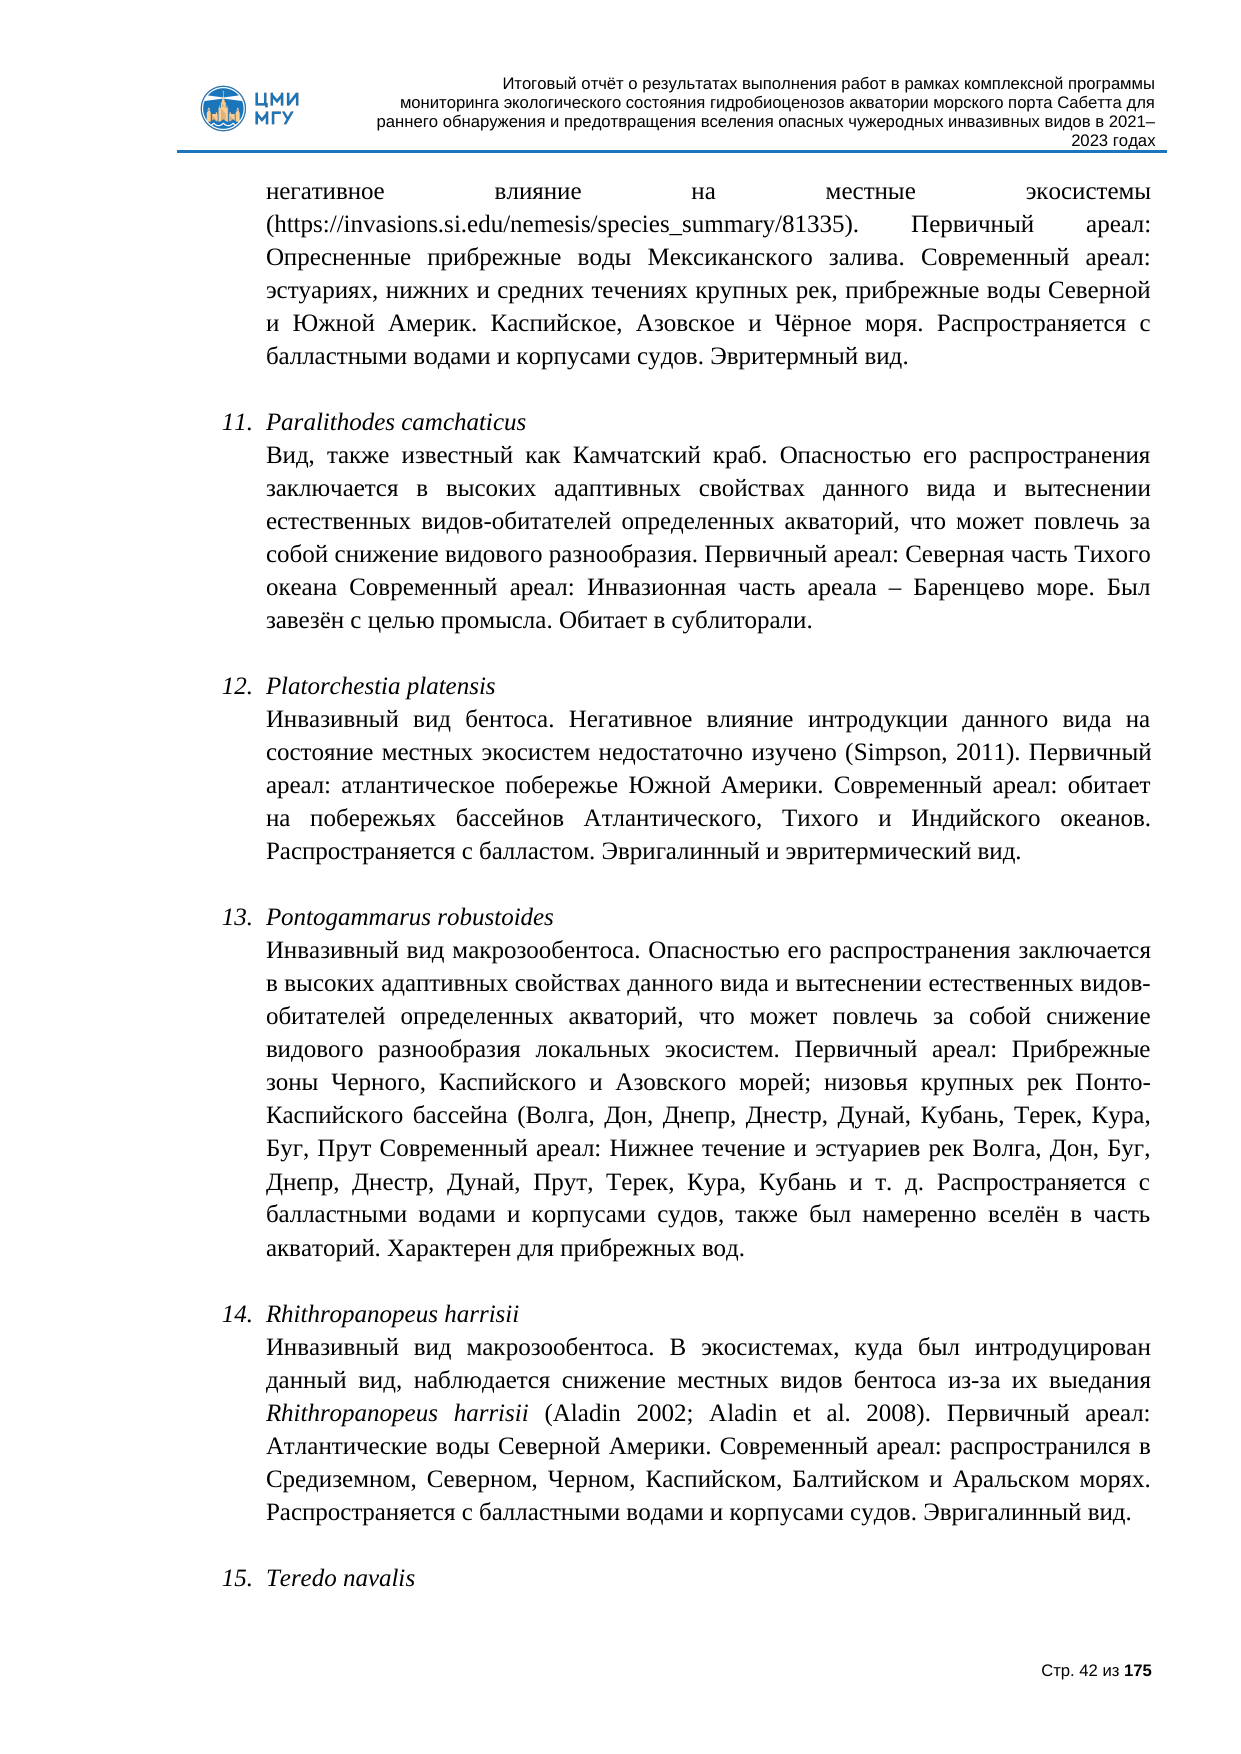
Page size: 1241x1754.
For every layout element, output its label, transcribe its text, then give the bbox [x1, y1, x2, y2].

text Teredo navalis [222, 1563, 1152, 1592]
list Инвазивный вид макрозообентоса. В экосистемах, куда был интродуцирован данный вид, наблюдается снижение местных видов бентоса из-за их выедания Rhithropanopeus harrisii (Aladin 2002; Aladin et al. 2008). Первичный ареал: Атлантические воды Северной Америки. Современный ареал: распространился в Средиземном, Северном, Черном, Каспийском, Балтийском и Аральском морях. Распространяется с балластными водами и корпусами судов. Эвригалинный вид. [266, 1332, 1152, 1526]
list Инвазивный вид бентоса. Негативное влияние интродукции данного вида на состояние местных экосистем недостаточно изучено (Simpson, 2011). Первичный ареал: атлантическое побережье Южной Америки. Современный ареал: обитает на побережьях бассейнов Атлантического, Тихого и Индийского океанов. Распространяется с балластом. Эвригалинный и эвритермический вид. [266, 704, 1152, 865]
text Paralithodes camchaticus [222, 407, 1152, 436]
text Pontogammarus robustoides [222, 902, 1152, 931]
text Platorchestia platensis [222, 671, 1152, 700]
list Инвазивный вид макрозообентоса. Опасностью его распространения заключается в высоких адаптивных свойствах данного вида и вытеснении естественных видов-обитателей определенных акваторий, что может повлечь за собой снижение видового разнообразия локальных экосистем. Первичный ареал: Прибрежные зоны Черного, Каспийского и Азовского морей; низовья крупных рек Понто-Каспийского бассейна (Волга, Дон, Днепр, Днестр, Дунай, Кубань, Терек, Кура, Буг, Прут Современный ареал: Нижнее течение и эстуариев рек Волга, Дон, Буг, Днепр, Днестр, Дунай, Прут, Терек, Кура, Кубань и т. д. Распространяется с балластными водами и корпусами судов, также был намеренно вселён в часть акваторий. Характерен для прибрежных вод. [266, 935, 1152, 1261]
text Rhithropanopeus harrisii [222, 1299, 1152, 1327]
list Вид, также известный как Камчатский краб. Опасностью его распространения заключается в высоких адаптивных свойствах данного вида и вытеснении естественных видов-обитателей определенных акваторий, что может повлечь за собой снижение видового разнообразия. Первичный ареал: Северная часть Тихого океана Современный ареал: Инвазионная часть ареала – Баренцево море. Был завезён с целью промысла. Обитает в сублиторали. [266, 440, 1152, 634]
picture [188, 73, 311, 144]
